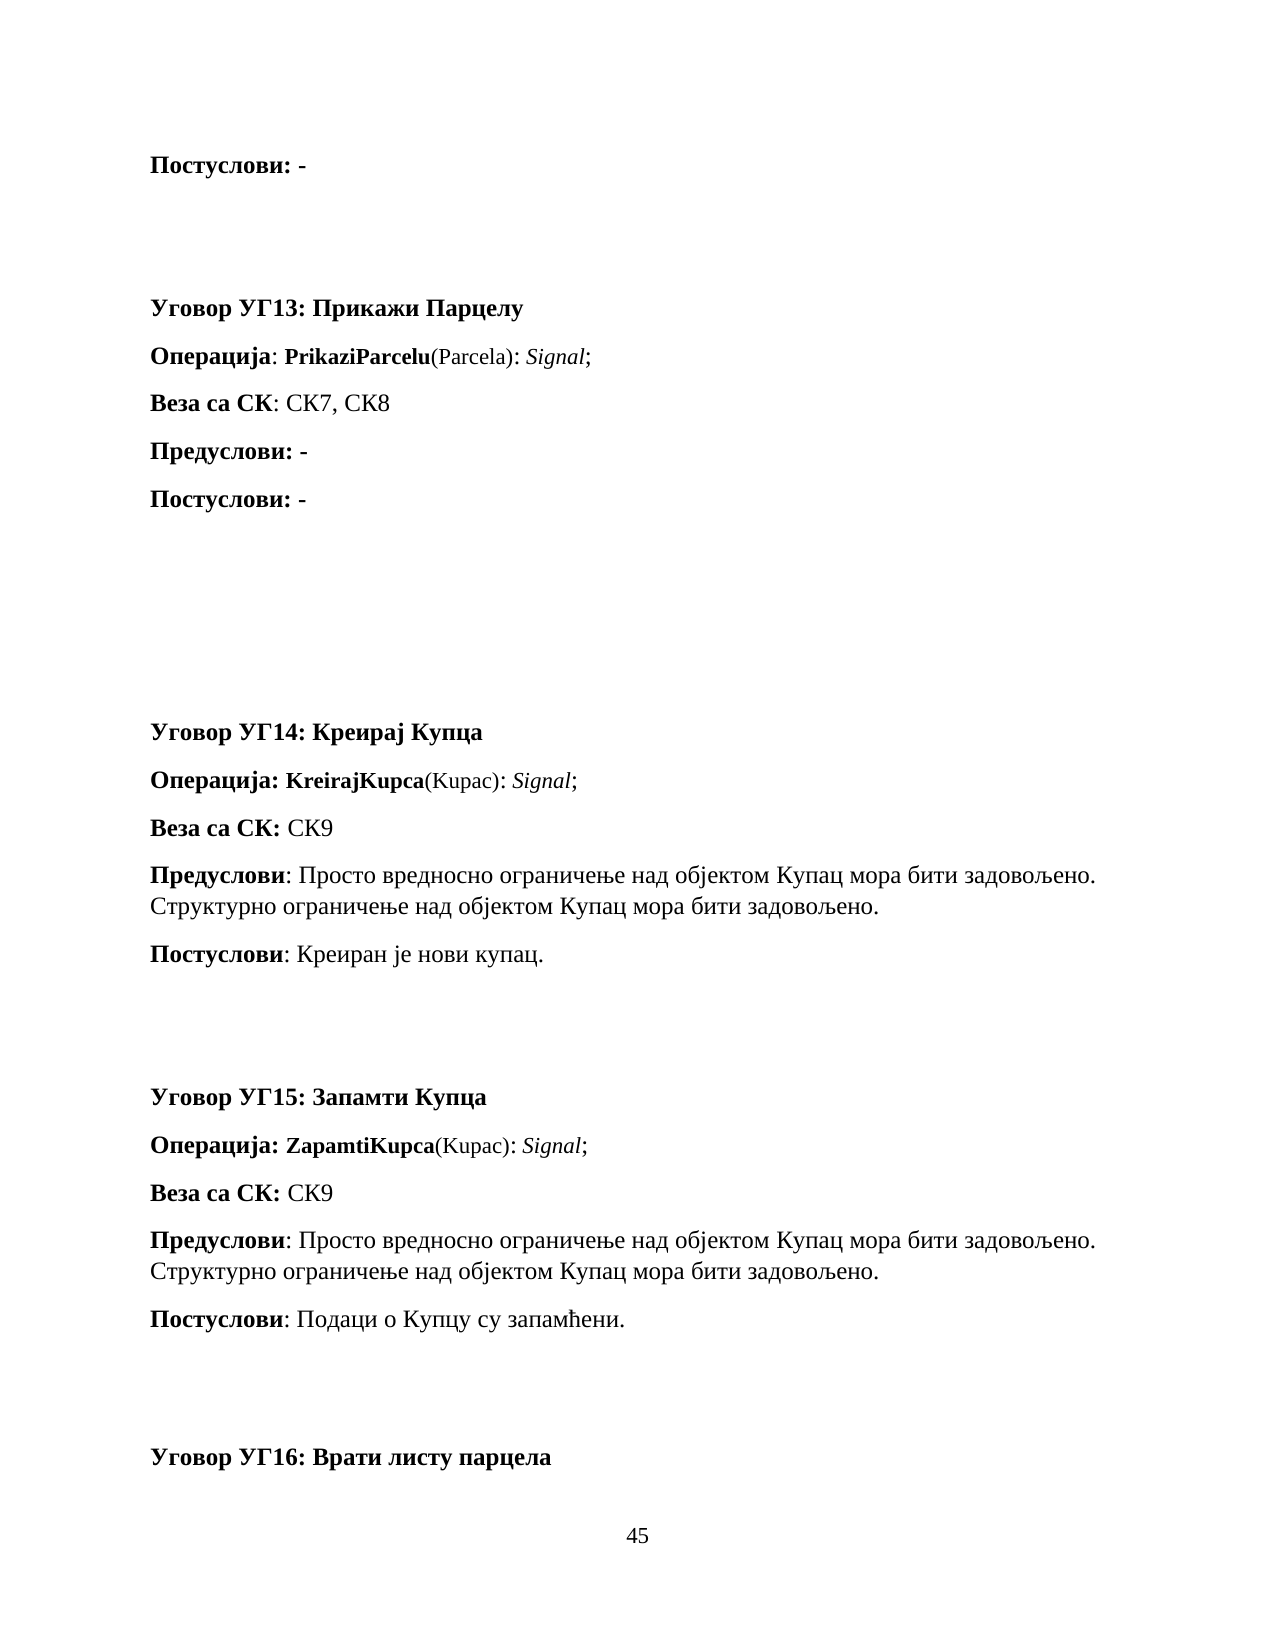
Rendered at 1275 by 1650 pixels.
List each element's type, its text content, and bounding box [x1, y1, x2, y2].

text Уговор УГ14: Креирај Купца [150, 717, 1125, 746]
text Операција: PrikaziParcelu(Parcela): Signal; [150, 341, 1125, 369]
text Уговор УГ16: Врати листу парцела [150, 1442, 1125, 1471]
text Уговор УГ15: Запамти Купца [150, 1082, 1125, 1111]
text Предуслови: Просто вредносно ограничење над објектом Купац мора бити задовољено. Структурно ограничење над објектом Купац мора бити задовољено. [150, 1225, 1125, 1285]
text Веза са СК: СК9 [150, 1178, 1125, 1206]
text Постуслови: Креиран је нови купац. [150, 939, 1125, 968]
text Уговор УГ13: Прикажи Парцелу [150, 293, 1125, 322]
text Предуслови: - [150, 436, 1125, 465]
text Веза са СК: СК9 [150, 813, 1125, 841]
text Предуслови: Просто вредносно ограничење над објектом Купац мора бити задовољено. Структурно ограничење над објектом Купац мора бити задовољено. [150, 860, 1125, 920]
text Постуслови: - [150, 484, 1125, 513]
text Постуслови: Подаци о Купцу су запамћени. [150, 1304, 1125, 1333]
text Операција: KreirajKupca(Kupac): Signal; [150, 765, 1125, 794]
text Постуслови: - [150, 150, 1125, 179]
text Веза са СК: СК7, СК8 [150, 388, 1125, 417]
text Операција: ZapamtiKupca(Kupac): Signal; [150, 1130, 1125, 1159]
